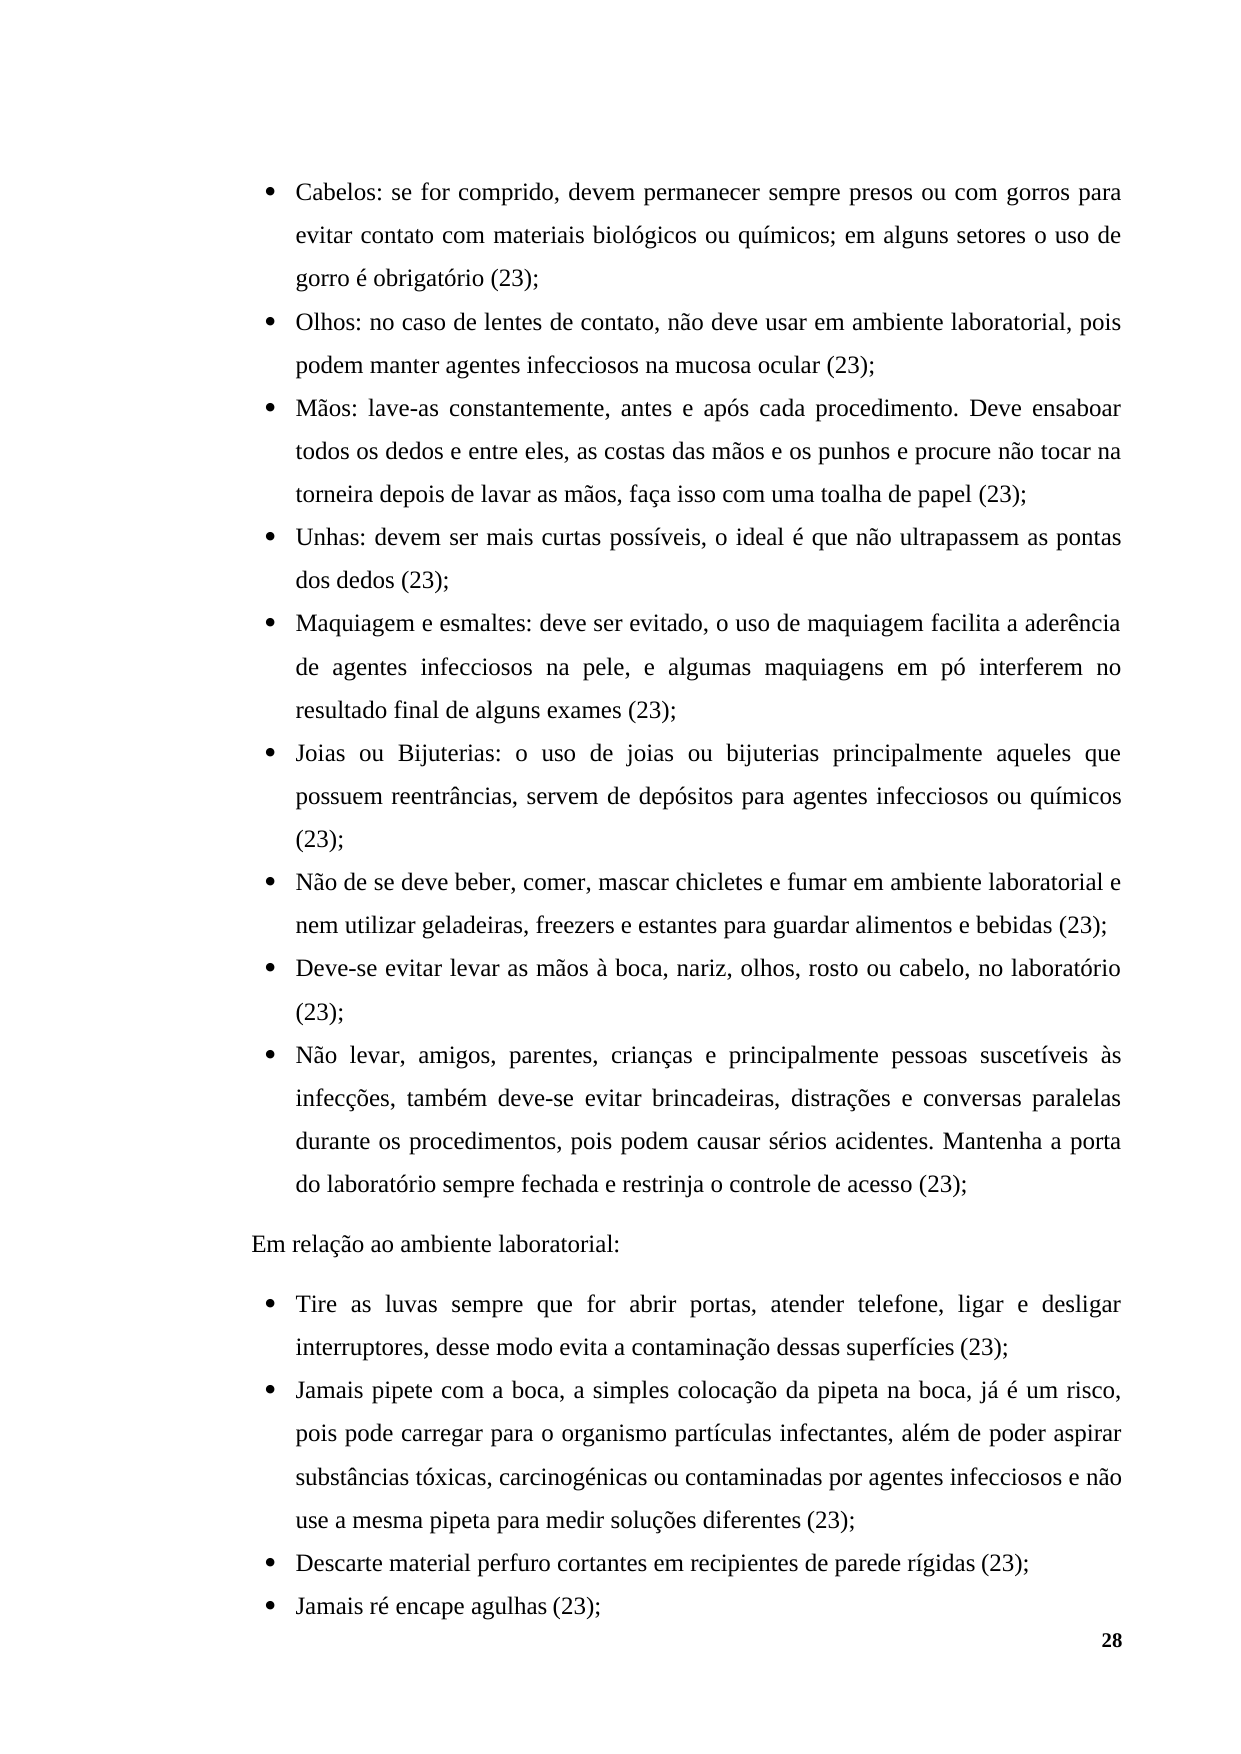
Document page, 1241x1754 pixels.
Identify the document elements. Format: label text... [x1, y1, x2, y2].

text Em relação ao ambiente laboratorial: [177, 1229, 1122, 1258]
list Joias ou Bijuterias: o uso de joias ou bijuterias principalmente aqueles que possuem reentrâncias, servem de depósitos para agentes infecciosos ou químicos ; [266, 738, 1122, 853]
list Maquiagem e esmaltes: deve ser evitado, o uso de maquiagem facilita a aderência de agentes infecciosos na pele, e algumas maquiagens em pó interferem no resultado final de alguns exames ; [266, 608, 1122, 723]
list Tire as luvas sempre que for abrir portas, atender telefone, ligar e desligar interruptores, desse modo evita a contaminação dessas superfícies ; [266, 1289, 1122, 1361]
list Deve-se evitar levar as mãos à boca, nariz, olhos, rosto ou cabelo, no laboratório ; [266, 953, 1122, 1025]
list Não levar, amigos, parentes, crianças e principalmente pessoas suscetíveis às infecções, também deve-se evitar brincadeiras, distrações e conversas paralelas durante os procedimentos, pois podem causar sérios acidentes. Mantenha a porta do laboratório sempre fechada e restrinja o controle de acesso ; [266, 1040, 1122, 1198]
list Olhos: no caso de lentes de contato, não deve usar em ambiente laboratorial, pois podem manter agentes infecciosos na mucosa ocular ; [266, 307, 1122, 378]
list Descarte material perfuro cortantes em recipientes de parede rígidas ; [266, 1548, 1122, 1577]
list Não de se deve beber, comer, mascar chicletes e fumar em ambiente laboratorial e nem utilizar geladeiras, freezers e estantes para guardar alimentos e bebidas ; [266, 867, 1122, 939]
list Jamais pipete com a boca, a simples colocação da pipeta na boca, já é um risco, pois pode carregar para o organismo partículas infectantes, além de poder aspirar substâncias tóxicas, carcinogénicas ou contaminadas por agentes infecciosos e não use a mesma pipeta para medir soluções diferentes ; [266, 1375, 1122, 1534]
list Cabelos: se for comprido, devem permanecer sempre presos ou com gorros para evitar contato com materiais biológicos ou químicos; em alguns setores o uso de gorro é obrigatório ; [266, 177, 1122, 292]
list Unhas: devem ser mais curtas possíveis, o ideal é que não ultrapassem as pontas dos dedos ; [266, 522, 1122, 594]
list Mãos: lave-as constantemente, antes e após cada procedimento. Deve ensaboar todos os dedos e entre eles, as costas das mãos e os punhos e procure não tocar na torneira depois de lavar as mãos, faça isso com uma toalha de papel ; [266, 393, 1122, 508]
list Jamais ré encape agulhas ; [266, 1591, 1122, 1620]
